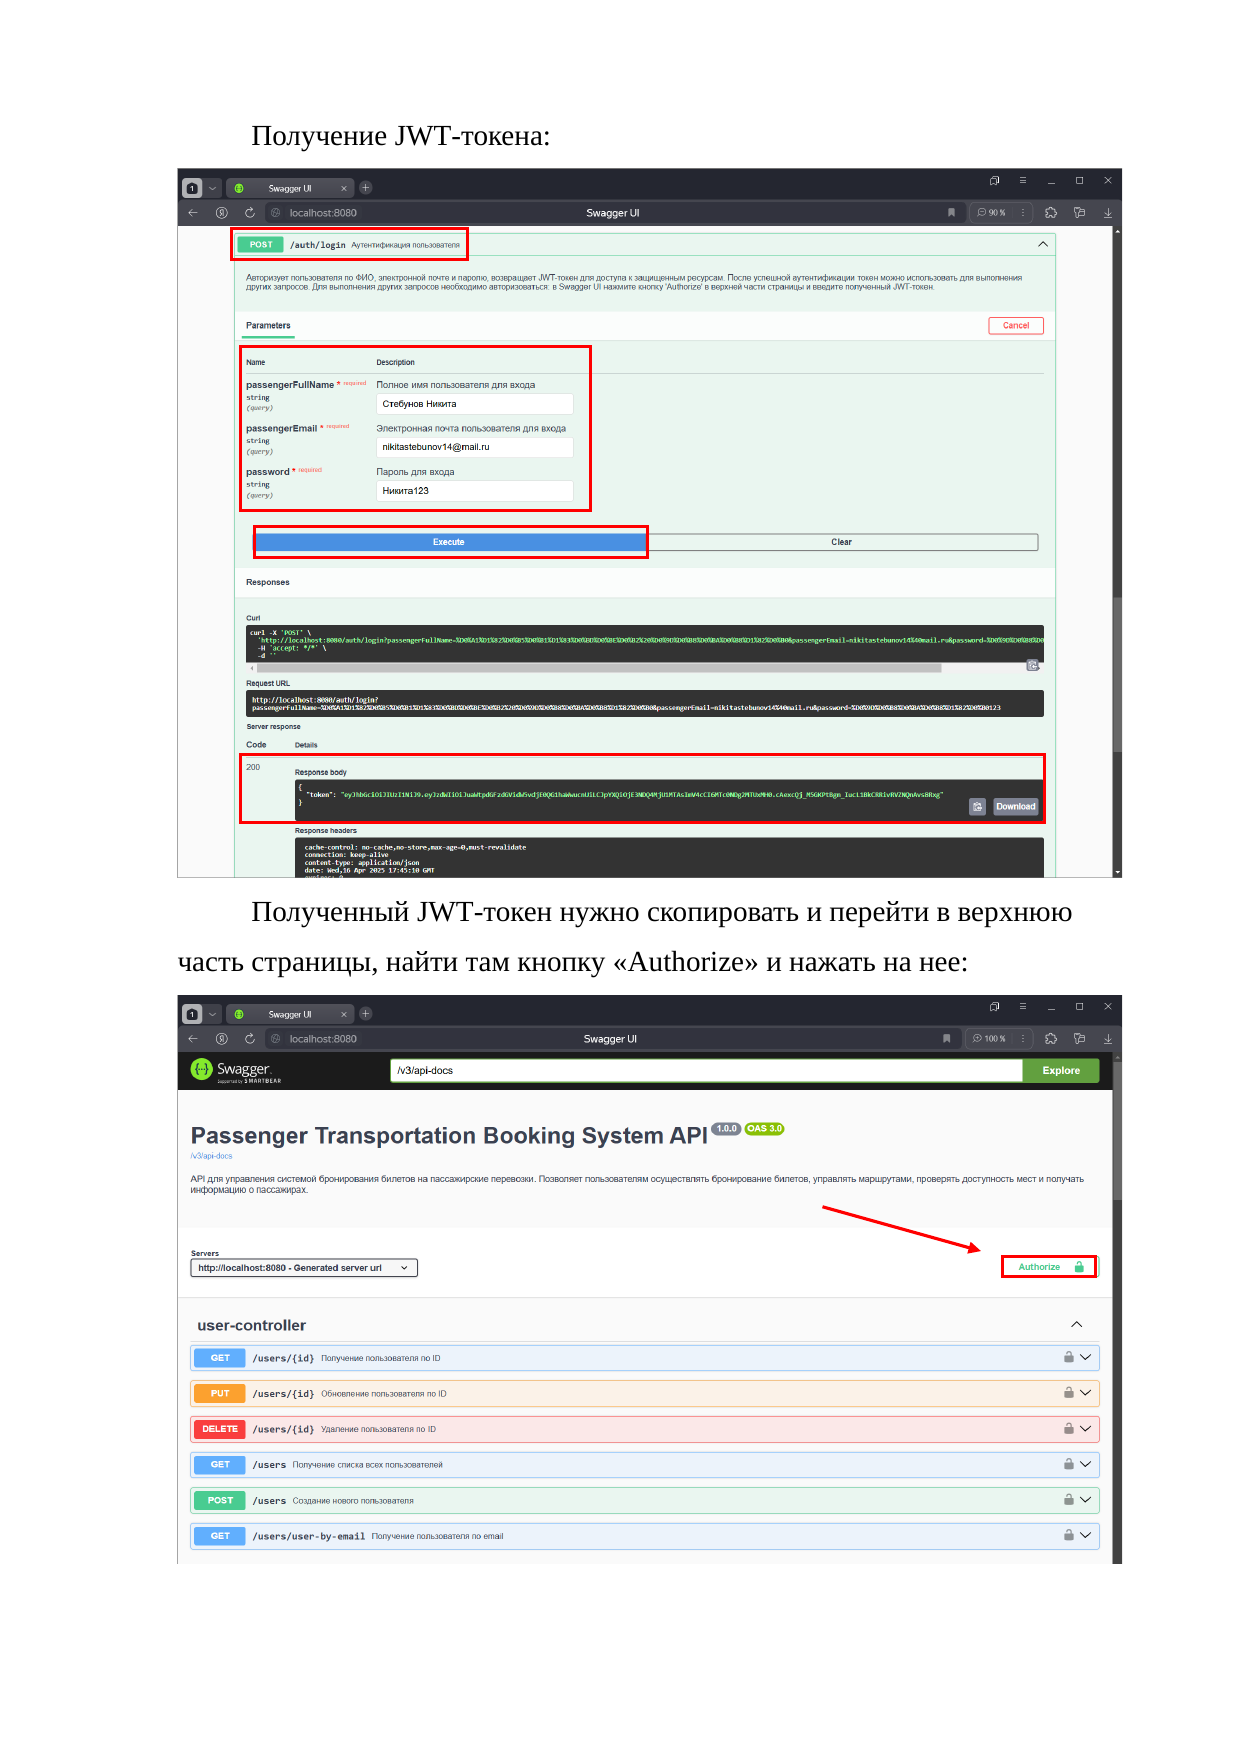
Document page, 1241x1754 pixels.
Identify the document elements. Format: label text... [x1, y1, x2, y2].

text Полученный JWT-токен нужно скопировать и перейти в верхнюю часть страницы, найти там кнопку «Authorize» и нажать на нее: [177, 894, 1122, 978]
picture [177, 995, 1123, 1564]
picture [177, 168, 1123, 878]
text Получение JWT-токена: [177, 118, 1122, 168]
